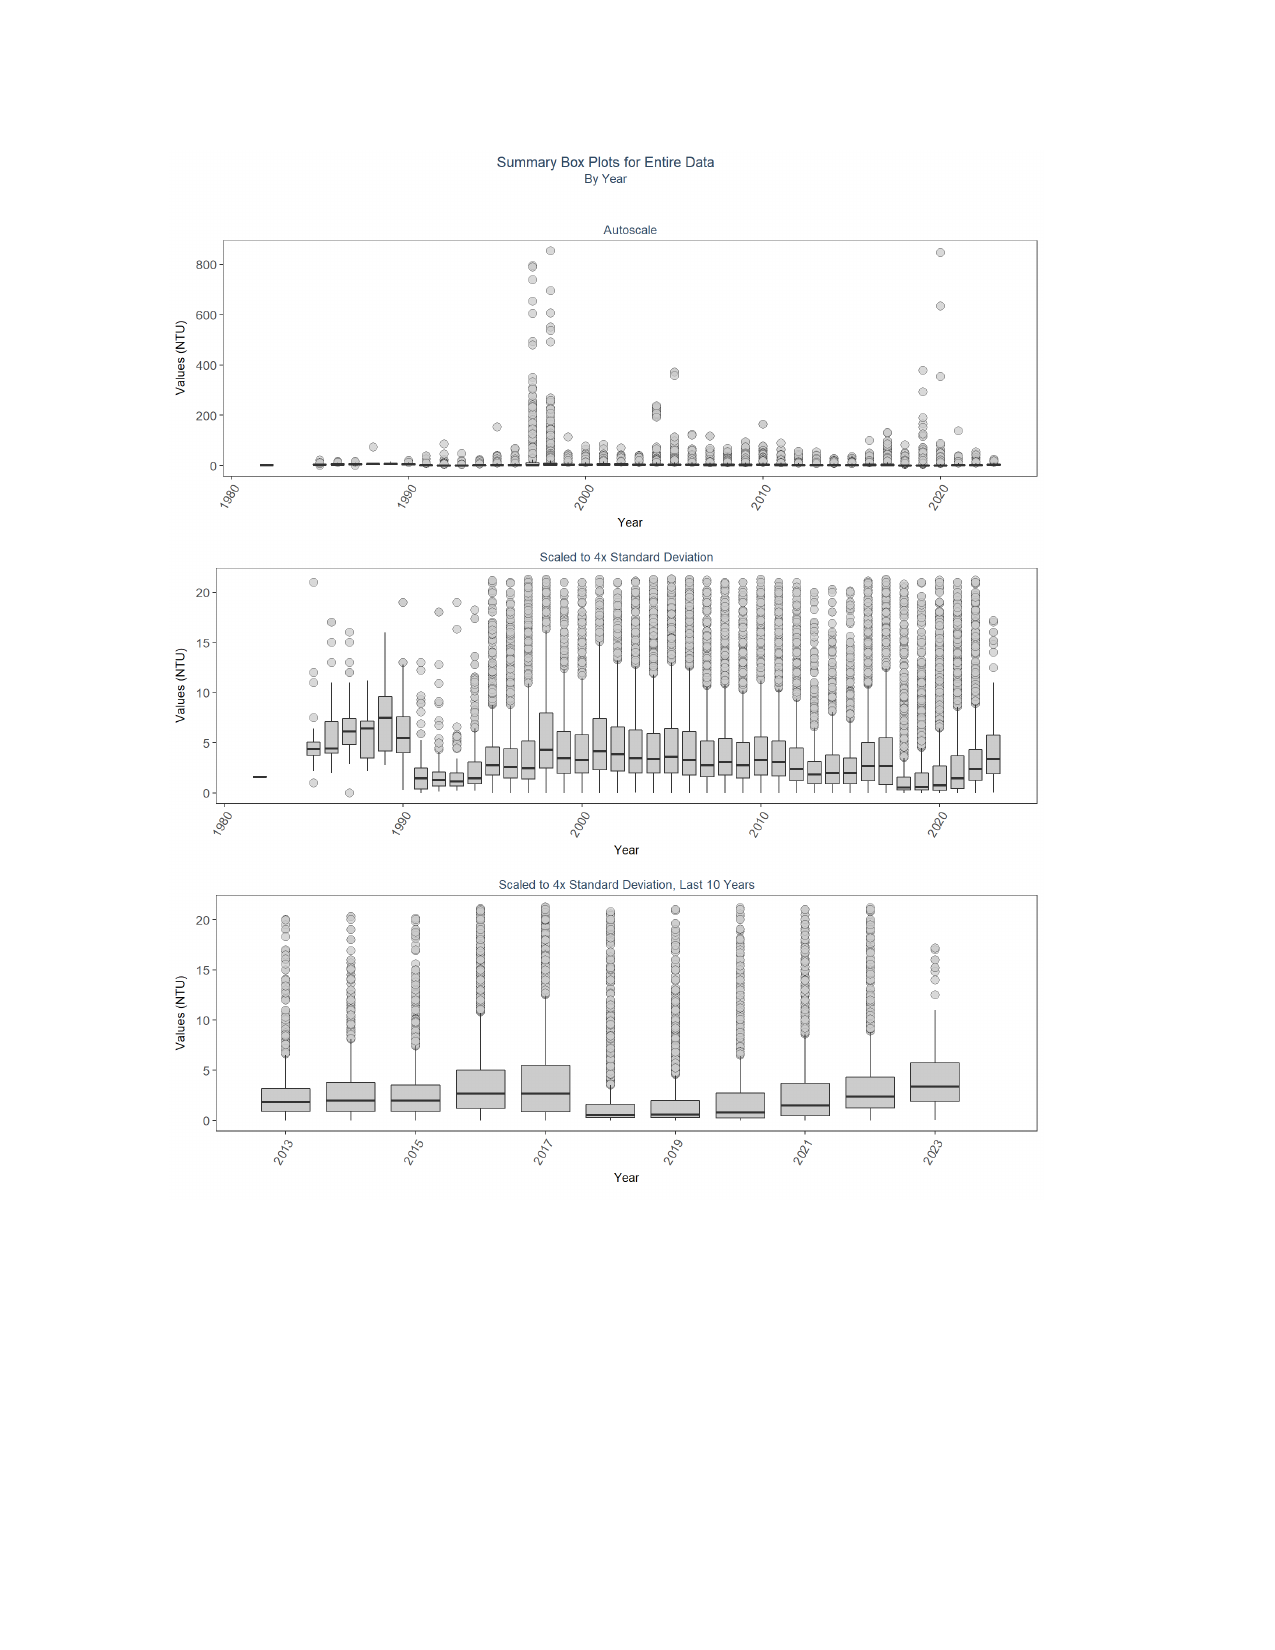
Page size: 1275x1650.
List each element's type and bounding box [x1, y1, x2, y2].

picture [168, 150, 1044, 1200]
